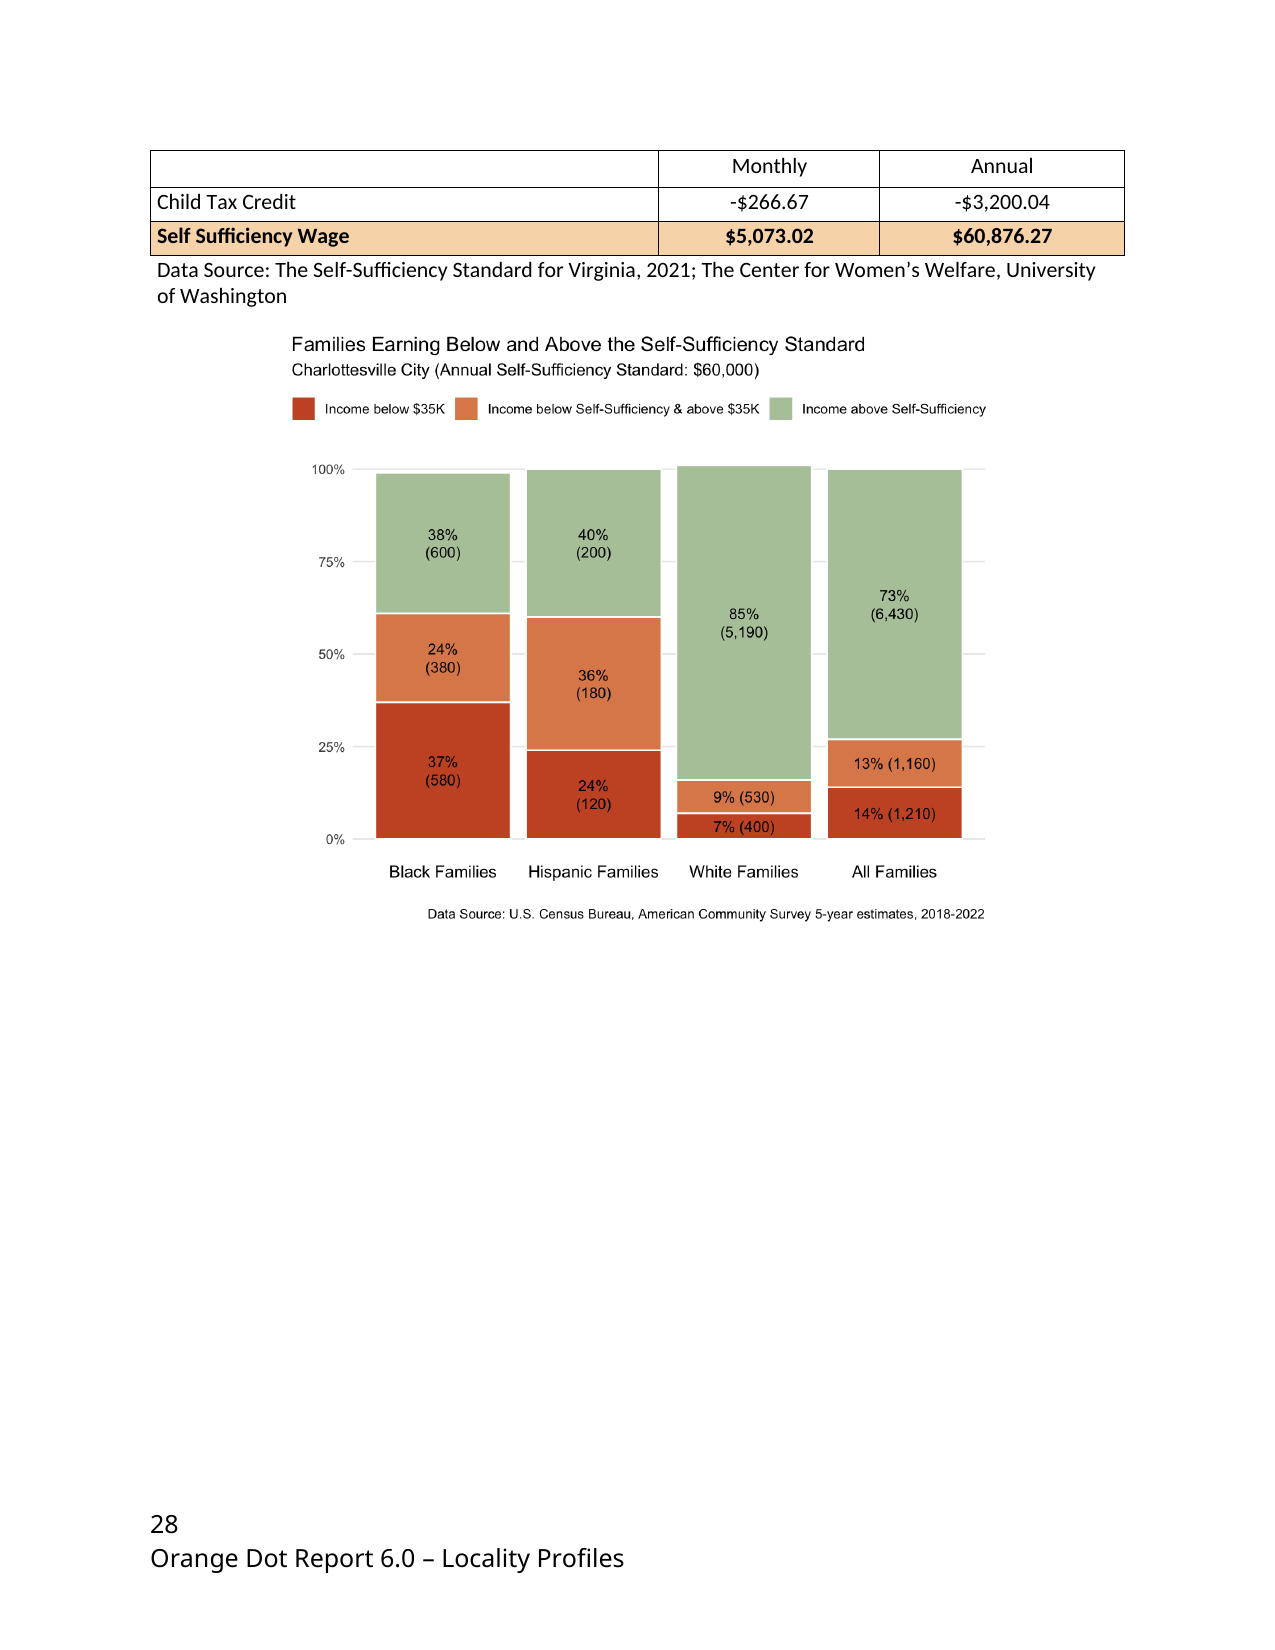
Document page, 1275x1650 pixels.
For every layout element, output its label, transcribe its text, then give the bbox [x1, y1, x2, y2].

table_cell -$266.67 [659, 188, 879, 221]
table_header Annual [880, 151, 1124, 187]
table_header Monthly [659, 151, 879, 187]
table_header [151, 151, 658, 187]
table_cell $60,876.27 [880, 222, 1124, 255]
table_cell Self Sufficiency Wage [151, 222, 658, 255]
table_cell $5,073.02 [659, 222, 879, 255]
table_cell Data Source: The Self-Sufficiency Standard for Virginia, 2021; The Center for Women’s Welfare, University of Washington [151, 256, 1124, 316]
table_cell Child Tax Credit [151, 188, 658, 221]
table_cell -$3,200.04 [880, 188, 1124, 221]
picture [283, 328, 993, 929]
